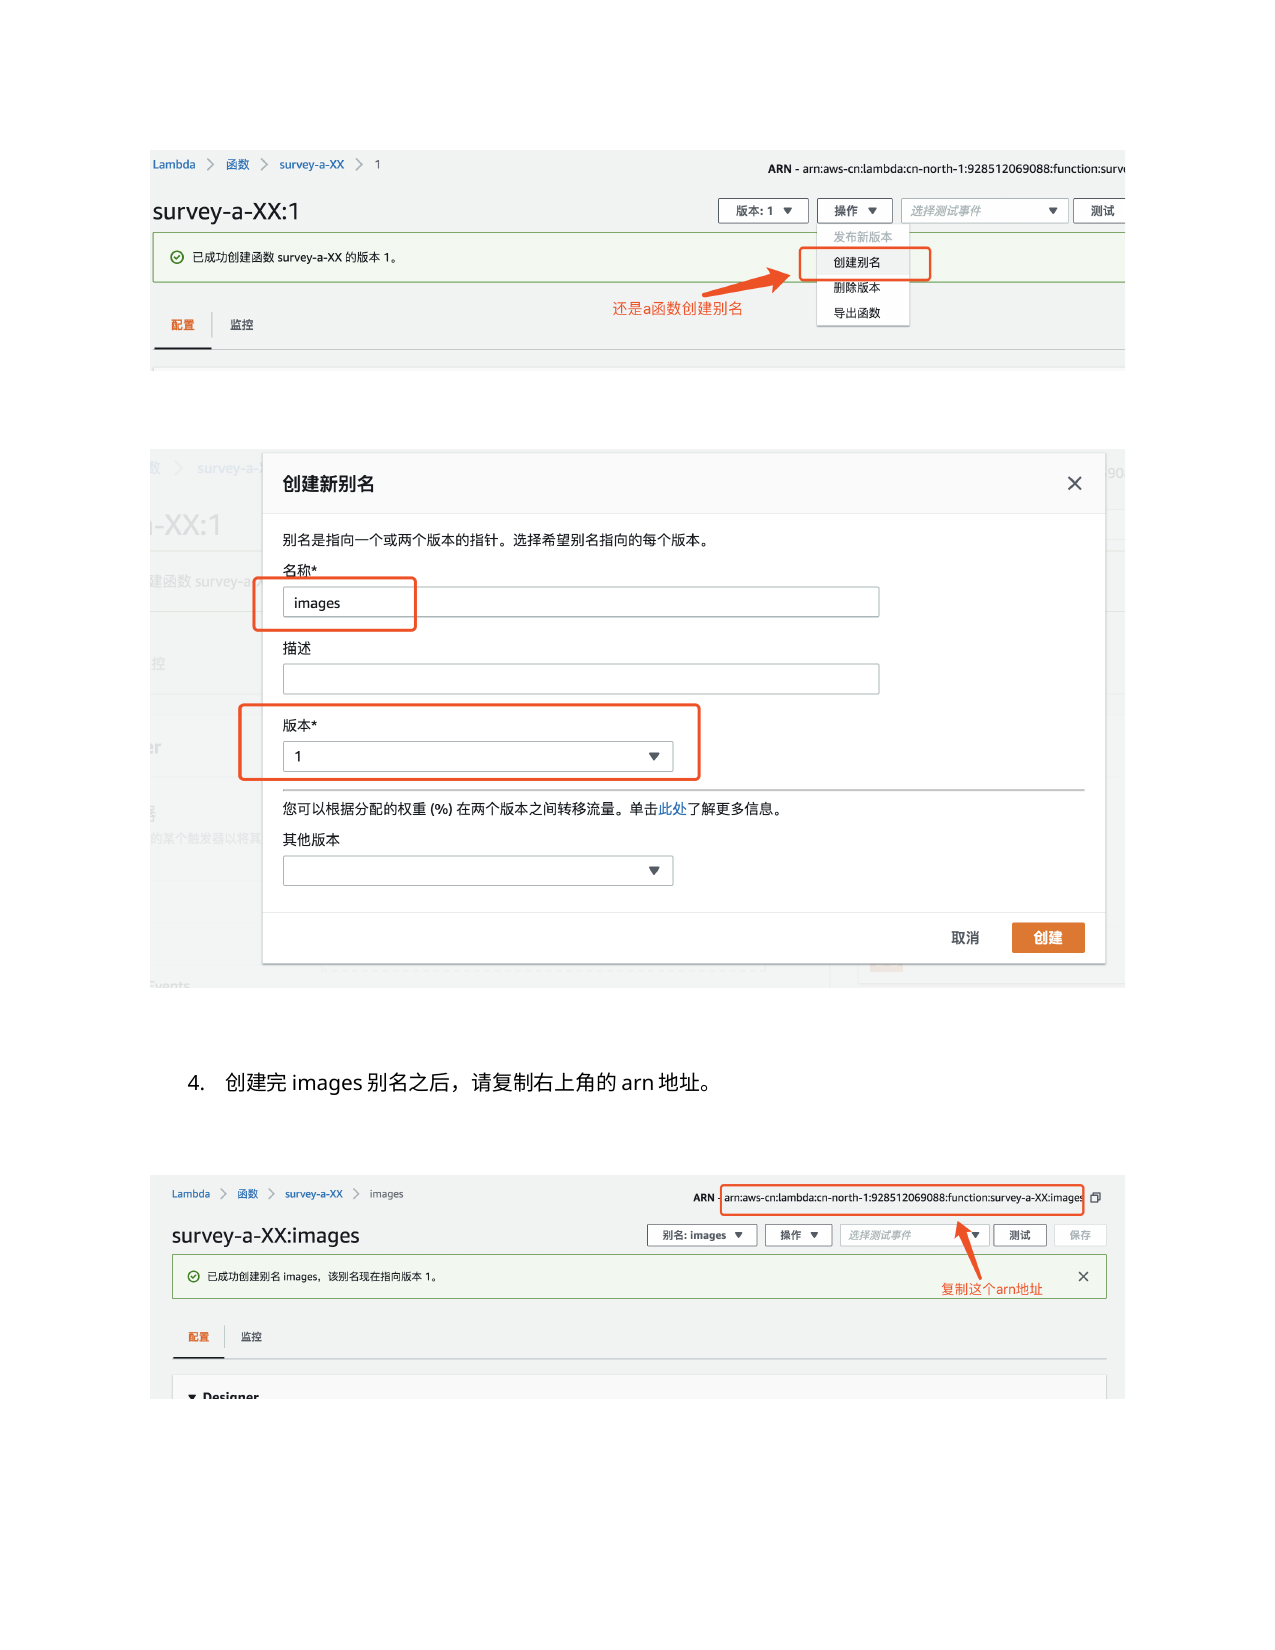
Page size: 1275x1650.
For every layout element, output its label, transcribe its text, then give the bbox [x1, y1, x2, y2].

picture [150, 449, 1125, 988]
list 创建完images别名之后，请复制右上角的arn地址。 [187, 1066, 1125, 1096]
picture [150, 150, 1125, 371]
picture [150, 1175, 1125, 1399]
